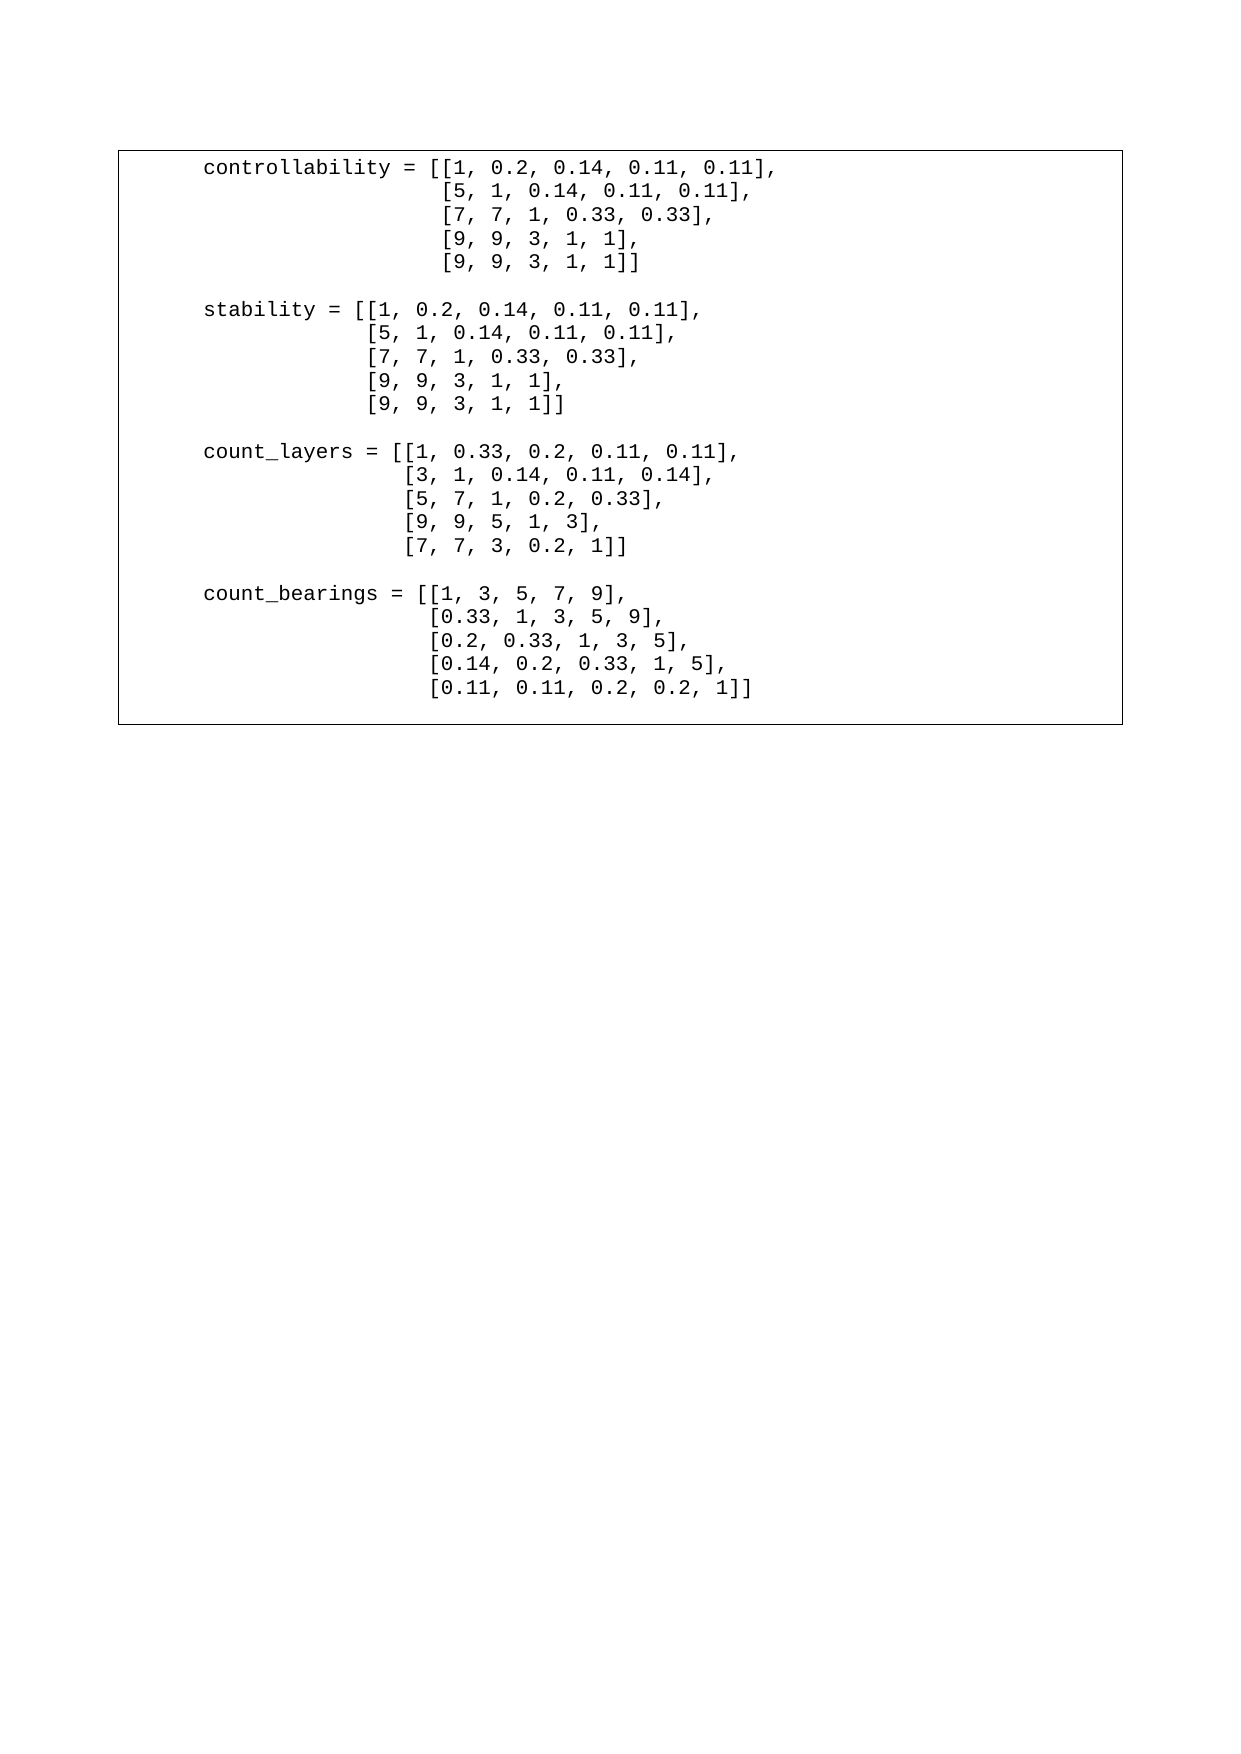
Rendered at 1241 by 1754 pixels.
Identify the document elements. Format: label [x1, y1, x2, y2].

table_header [119, 151, 1122, 724]
